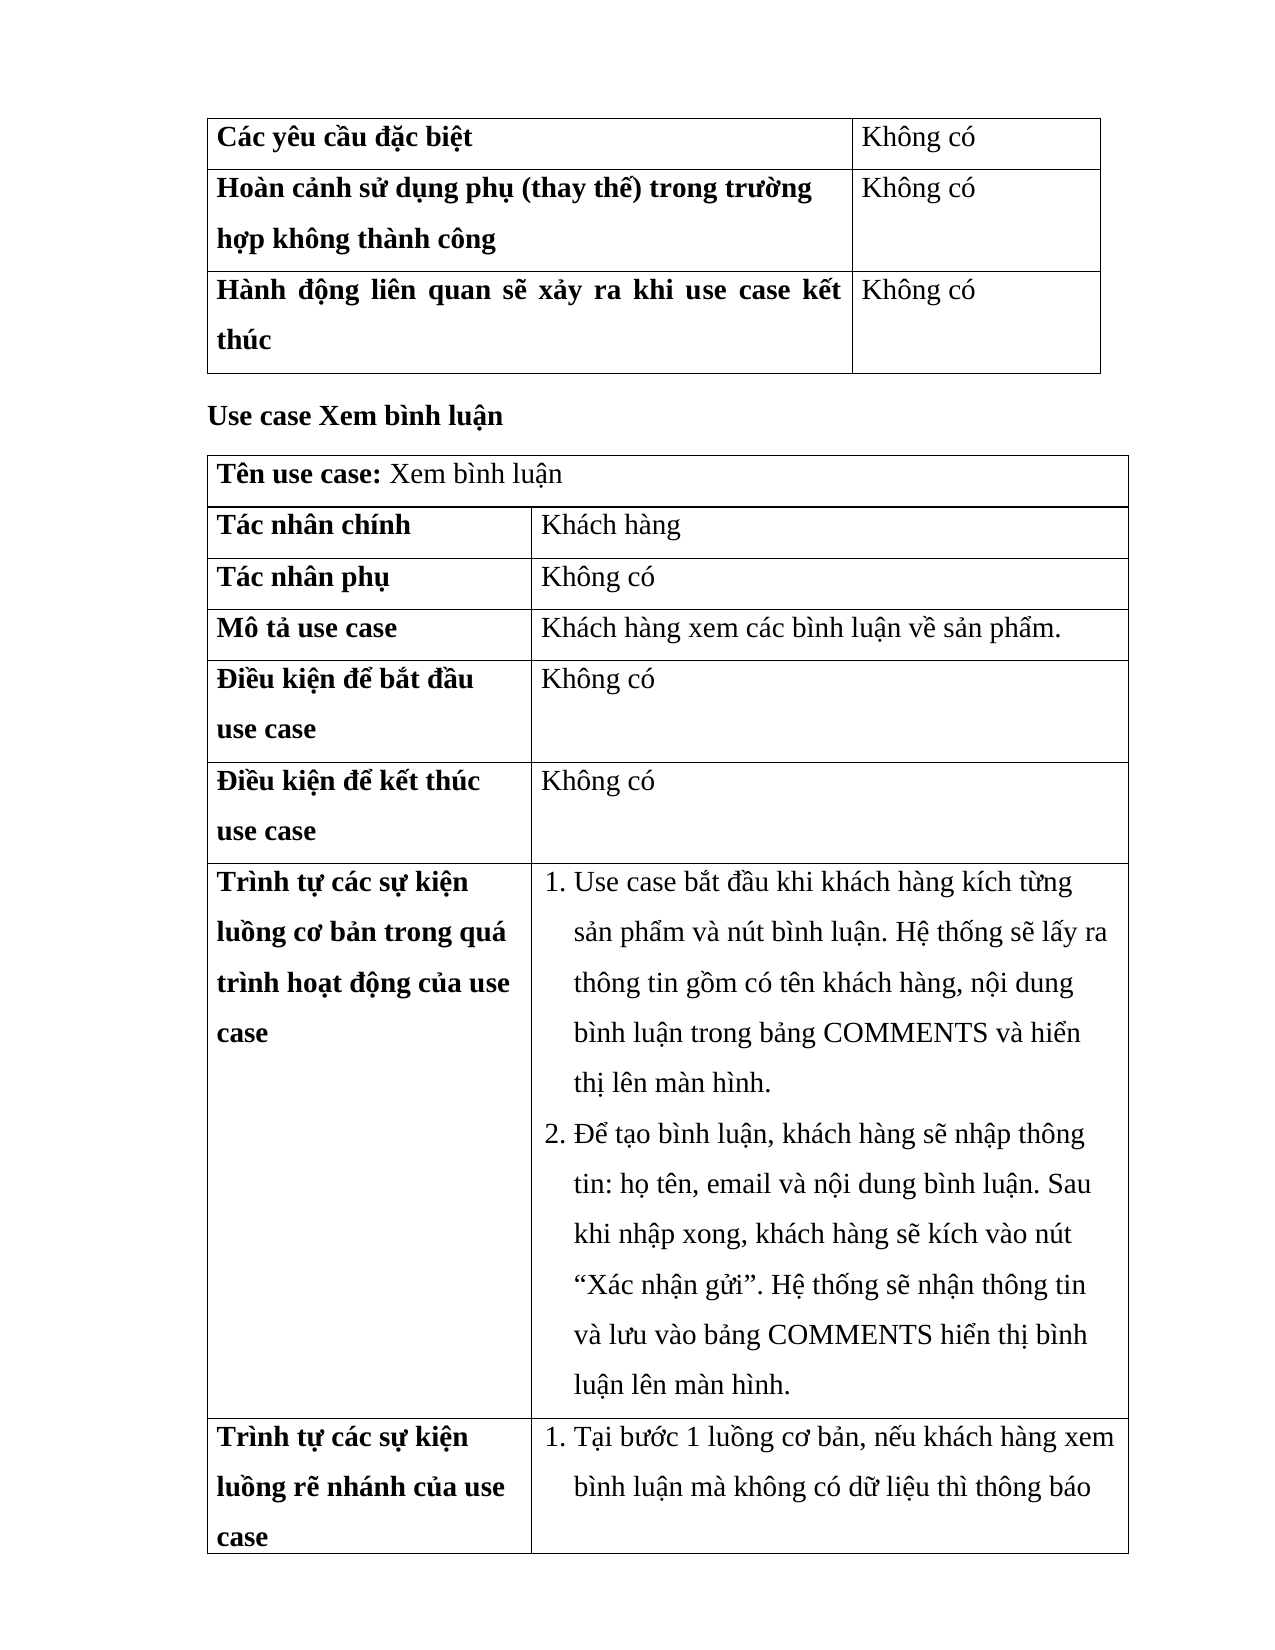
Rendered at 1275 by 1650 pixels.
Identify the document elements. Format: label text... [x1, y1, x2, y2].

table_cell Tác nhân chính [208, 508, 531, 558]
table_cell Không có [532, 559, 1128, 609]
table_cell Hoàn cảnh sử dụng phụ (thay thế) trong trường hợp không thành công [208, 170, 852, 271]
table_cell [208, 1419, 531, 1553]
table_cell Không có [853, 272, 1100, 372]
table_header Tên use case: Xem bình luận [208, 456, 1128, 506]
subtitle Use case Xem bình luận [207, 398, 1157, 432]
table_cell Không có [532, 661, 1128, 762]
table_cell Tác nhân phụ [208, 559, 531, 609]
table_cell Trình tự các sự kiện luồng cơ bản trong quá trình hoạt động của use case [208, 864, 531, 1418]
table_cell Hành động liên quan sẽ xảy ra khi use case kết thúc [208, 272, 852, 372]
table_cell Mô tả use case [208, 610, 531, 660]
table_cell Khách hàng xem các bình luận về sản phẩm. [532, 610, 1128, 660]
table_cell Không có [853, 170, 1100, 271]
table_cell Không có [532, 763, 1128, 863]
table_cell Điều kiện để kết thúc use case [208, 763, 531, 863]
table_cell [532, 1419, 1128, 1553]
table_cell Điều kiện để bắt đầu use case [208, 661, 531, 762]
table_cell Use case bắt đầu khi khách hàng kích từng sản phẩm và nút bình luận. Hệ thống sẽ lấy ra thông tin gồm có tên khách hàng, nội dung bình luận trong bảng COMMENTS và hiển thị lên màn hình. Để tạo bình luận, khách hàng sẽ nhập thông tin: họ tên, email và nội dung bình luận. Sau khi nhập xong, khách hàng sẽ kích vào nút “Xác nhận gửi”. Hệ thống sẽ nhận thông tin và lưu vào bảng COMMENTS hiển thị bình luận lên màn hình. [532, 864, 1128, 1418]
table_cell Khách hàng [532, 508, 1128, 558]
table_cell Không có [853, 119, 1100, 169]
table_cell Các yêu cầu đặc biệt [208, 119, 852, 169]
